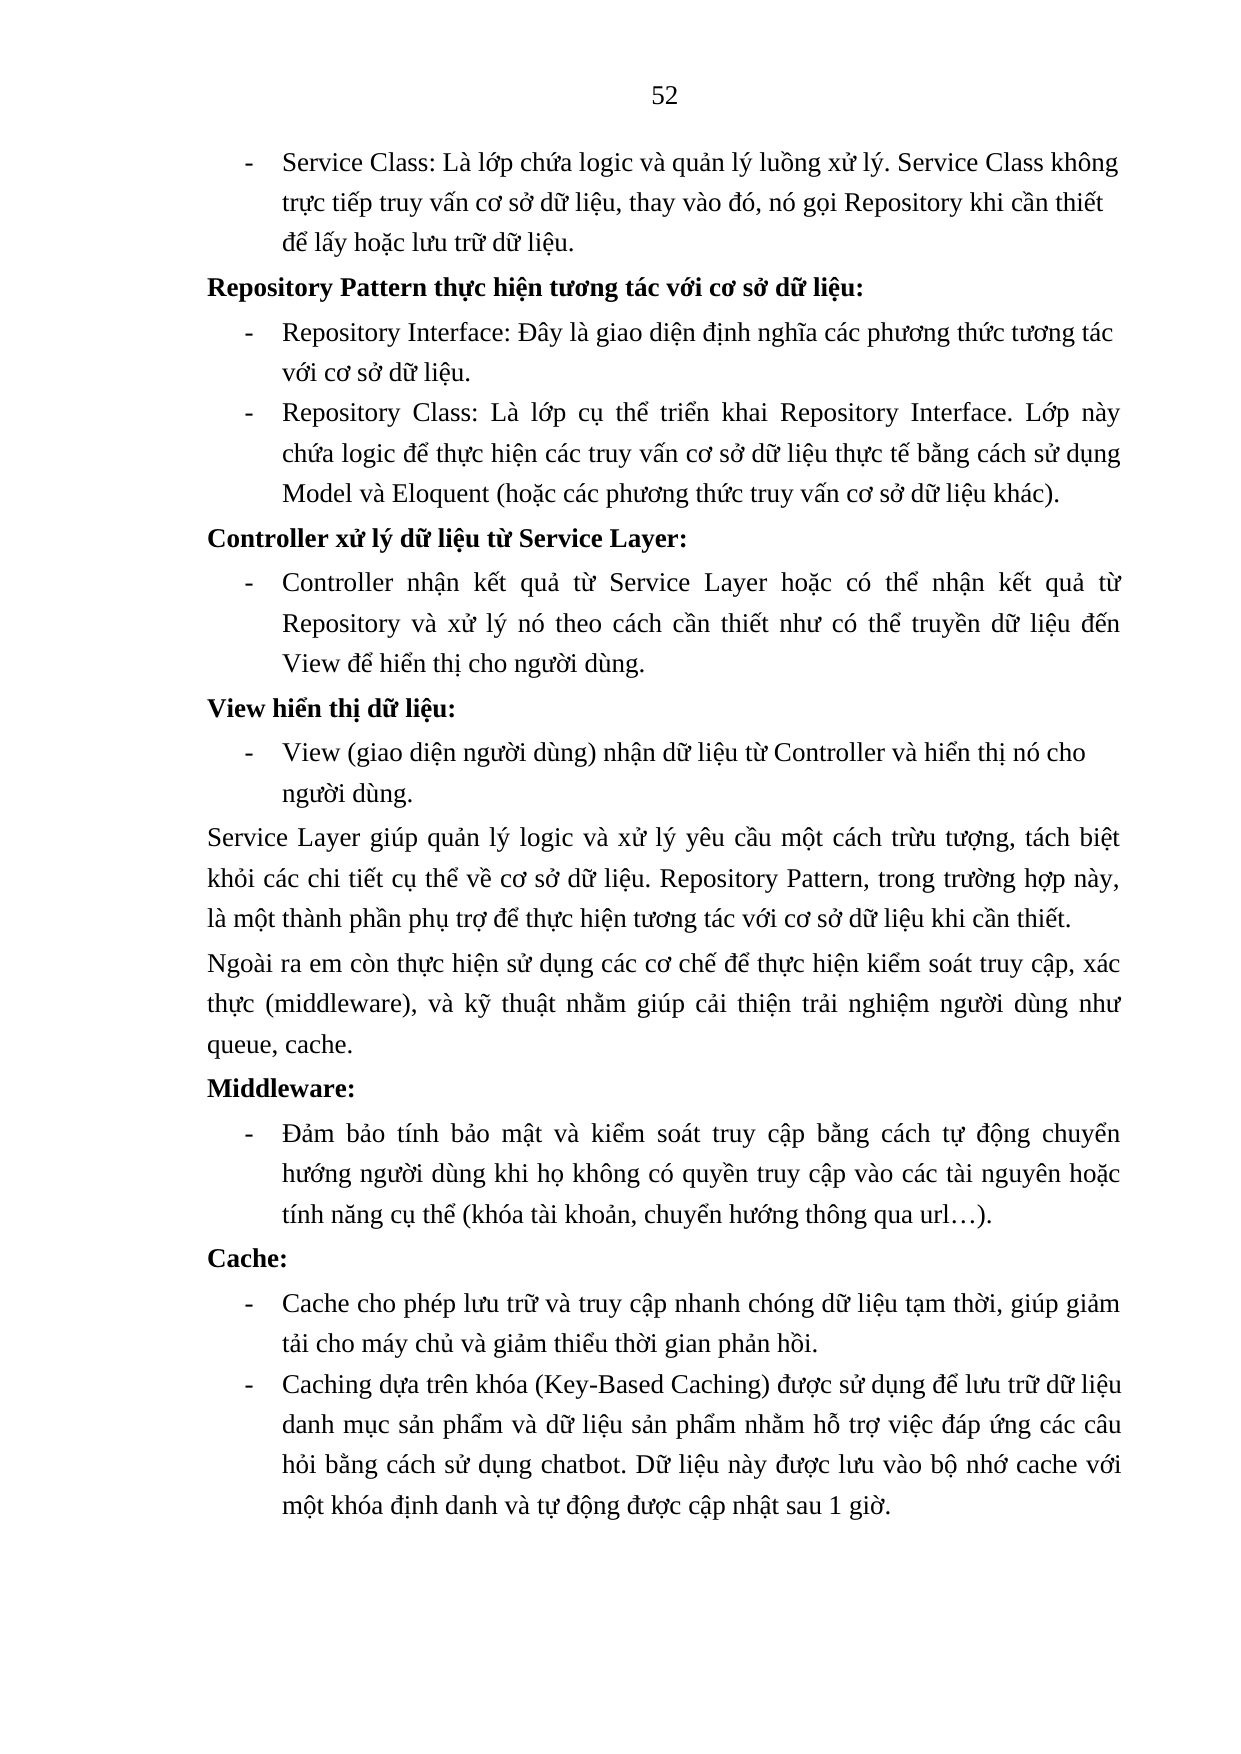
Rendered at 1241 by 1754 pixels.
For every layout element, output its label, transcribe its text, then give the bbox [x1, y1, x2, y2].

list Đảm bảo tính bảo mật và kiểm soát truy cập bằng cách tự động chuyển hướng người dùng khi họ không có quyền truy cập vào các tài nguyên hoặc tính năng cụ thể (khóa tài khoản, chuyển hướng thông qua url…). [244, 1117, 1122, 1229]
text Controller xử lý dữ liệu từ Service Layer: [207, 522, 1122, 553]
list Controller nhận kết quả từ Service Layer hoặc có thể nhận kết quả từ Repository và xử lý nó theo cách cần thiết như có thể truyền dữ liệu đến View để hiển thị cho người dùng. [244, 566, 1122, 678]
text Service Layer giúp quản lý logic và xử lý yêu cầu một cách trừu tượng, tách biệt khỏi các chi tiết cụ thể về cơ sở dữ liệu. Repository Pattern, trong trường hợp này, là một thành phần phụ trợ để thực hiện tương tác với cơ sở dữ liệu khi cần thiết. [207, 821, 1122, 933]
text Repository Pattern thực hiện tương tác với cơ sở dữ liệu: [207, 271, 1122, 302]
text View hiển thị dữ liệu: [207, 692, 1122, 723]
list Repository Interface: Đây là giao diện định nghĩa các phương thức tương tác với cơ sở dữ liệu. [244, 316, 1122, 387]
text Ngoài ra em còn thực hiện sử dụng các cơ chế để thực hiện kiểm soát truy cập, xác thực (middleware), và kỹ thuật nhằm giúp cải thiện trải nghiệm người dùng như queue, cache. [207, 947, 1122, 1059]
list Repository Class: Là lớp cụ thể triển khai Repository Interface. Lớp này chứa logic để thực hiện các truy vấn cơ sở dữ liệu thực tế bằng cách sử dụng Model và Eloquent (hoặc các phương thức truy vấn cơ sở dữ liệu khác). [244, 396, 1122, 508]
list Caching dựa trên khóa (Key-Based Caching) được sử dụng để lưu trữ dữ liệu danh mục sản phẩm và dữ liệu sản phẩm nhằm hỗ trợ việc đáp ứng các câu hỏi bằng cách sử dụng chatbot. Dữ liệu này được lưu vào bộ nhớ cache với một khóa định danh và tự động được cập nhật sau 1 giờ. [244, 1368, 1122, 1520]
list Cache cho phép lưu trữ và truy cập nhanh chóng dữ liệu tạm thời, giúp giảm tải cho máy chủ và giảm thiểu thời gian phản hồi. [244, 1287, 1122, 1358]
list View (giao diện người dùng) nhận dữ liệu từ Controller và hiển thị nó cho người dùng. [244, 736, 1122, 808]
text Cache: [207, 1242, 1122, 1273]
list Service Class: Là lớp chứa logic và quản lý luồng xử lý. Service Class không trực tiếp truy vấn cơ sở dữ liệu, thay vào đó, nó gọi Repository khi cần thiết để lấy hoặc lưu trữ dữ liệu. [244, 146, 1122, 258]
text Middleware: [207, 1072, 1122, 1103]
